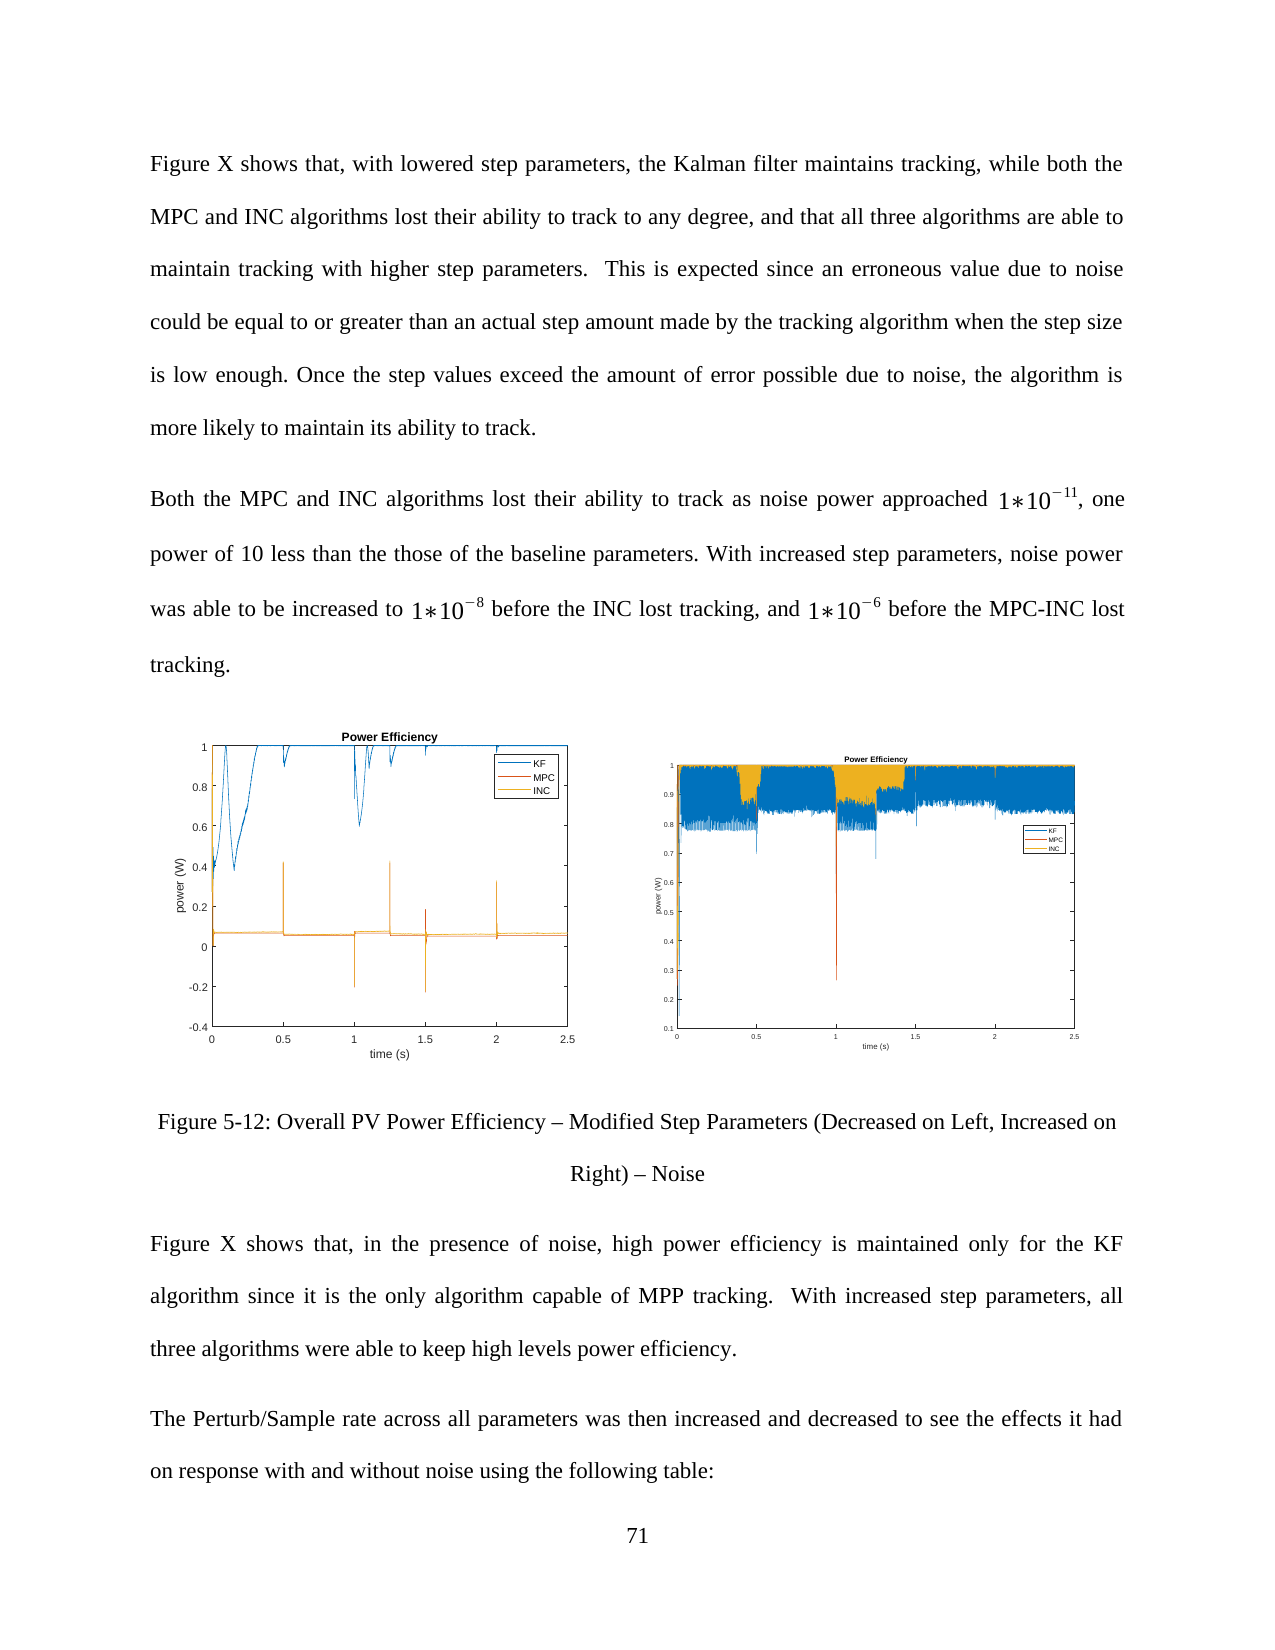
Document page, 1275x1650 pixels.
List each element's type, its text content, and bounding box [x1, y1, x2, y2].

text Figure 5-12: Overall PV Power Efficiency – Modified Step Parameters (Decreased on Left, Increased on Right) – Noise [150, 1108, 1125, 1187]
text Figure X shows that, with lowered step parameters, the Kalman filter maintains tracking, while both the MPC and INC algorithms lost their ability to track to any degree, and that all three algorithms are able to maintain tracking with higher step parameters. This is expected since an erroneous value due to noise could be equal to or greater than an actual step amount made by the tracking algorithm when the step size is low enough. Once the step values exceed the amount of error possible due to noise, the algorithm is more likely to maintain its ability to track. [150, 150, 1125, 440]
text Figure X shows that, in the presence of noise, high power efficiency is maintained only for the KF algorithm since it is the only algorithm capable of MPP tracking. With increased step parameters, all three algorithms were able to keep high levels power efficiency. [150, 1230, 1125, 1362]
text The Perturb/Sample rate across all parameters was then increased and decreased to see the effects it had on response with and without noise using the following table: [150, 1404, 1125, 1484]
text Both the MPC and INC algorithms lost their ability to track as noise power approached , one power of 10 less than the those of the baseline parameters. With increased step parameters, noise power was able to be increased to before the INC lost tracking, and before the MPC-INC lost tracking. [150, 483, 1125, 677]
